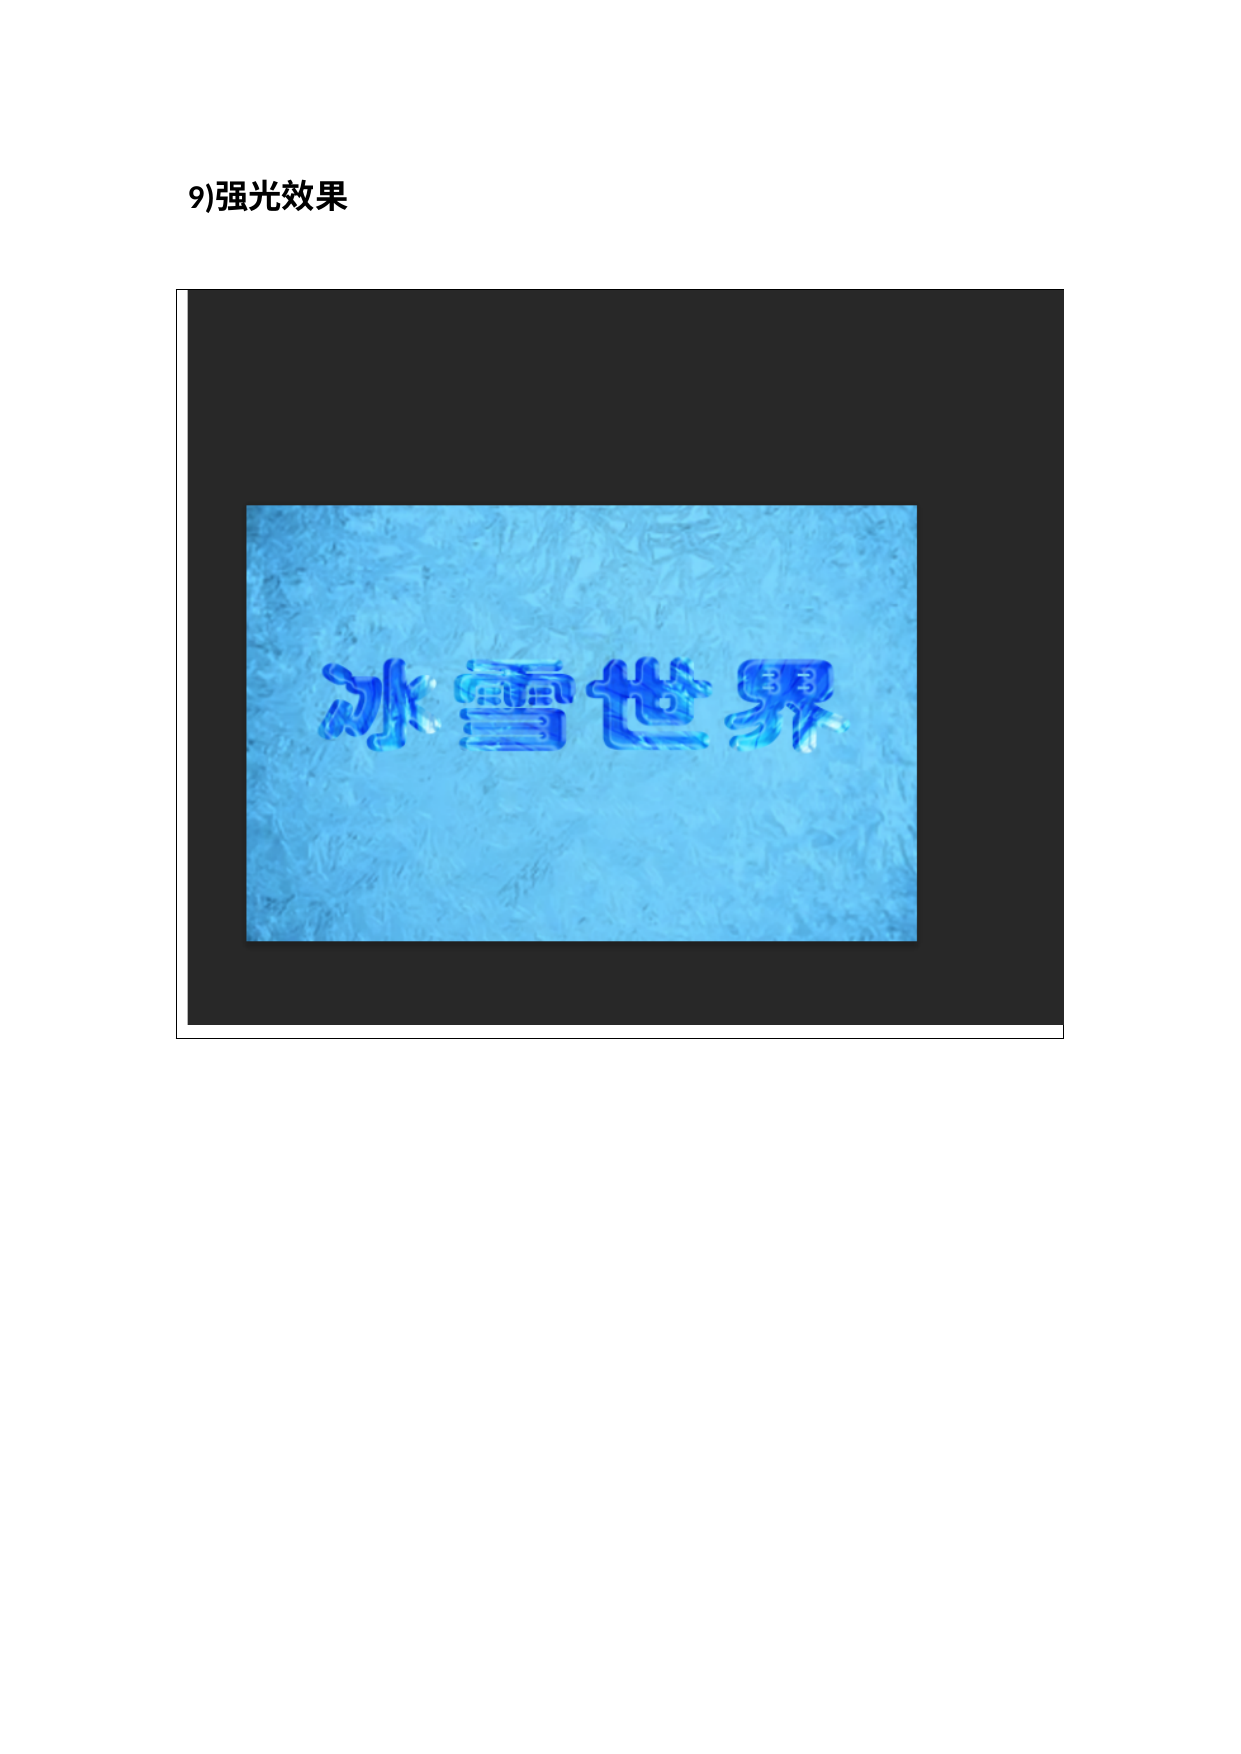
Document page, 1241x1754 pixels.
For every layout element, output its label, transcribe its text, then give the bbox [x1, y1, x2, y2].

picture [187, 290, 1064, 1025]
subtitle 9)强光效果 [187, 162, 1053, 227]
table_header [177, 290, 1063, 1038]
